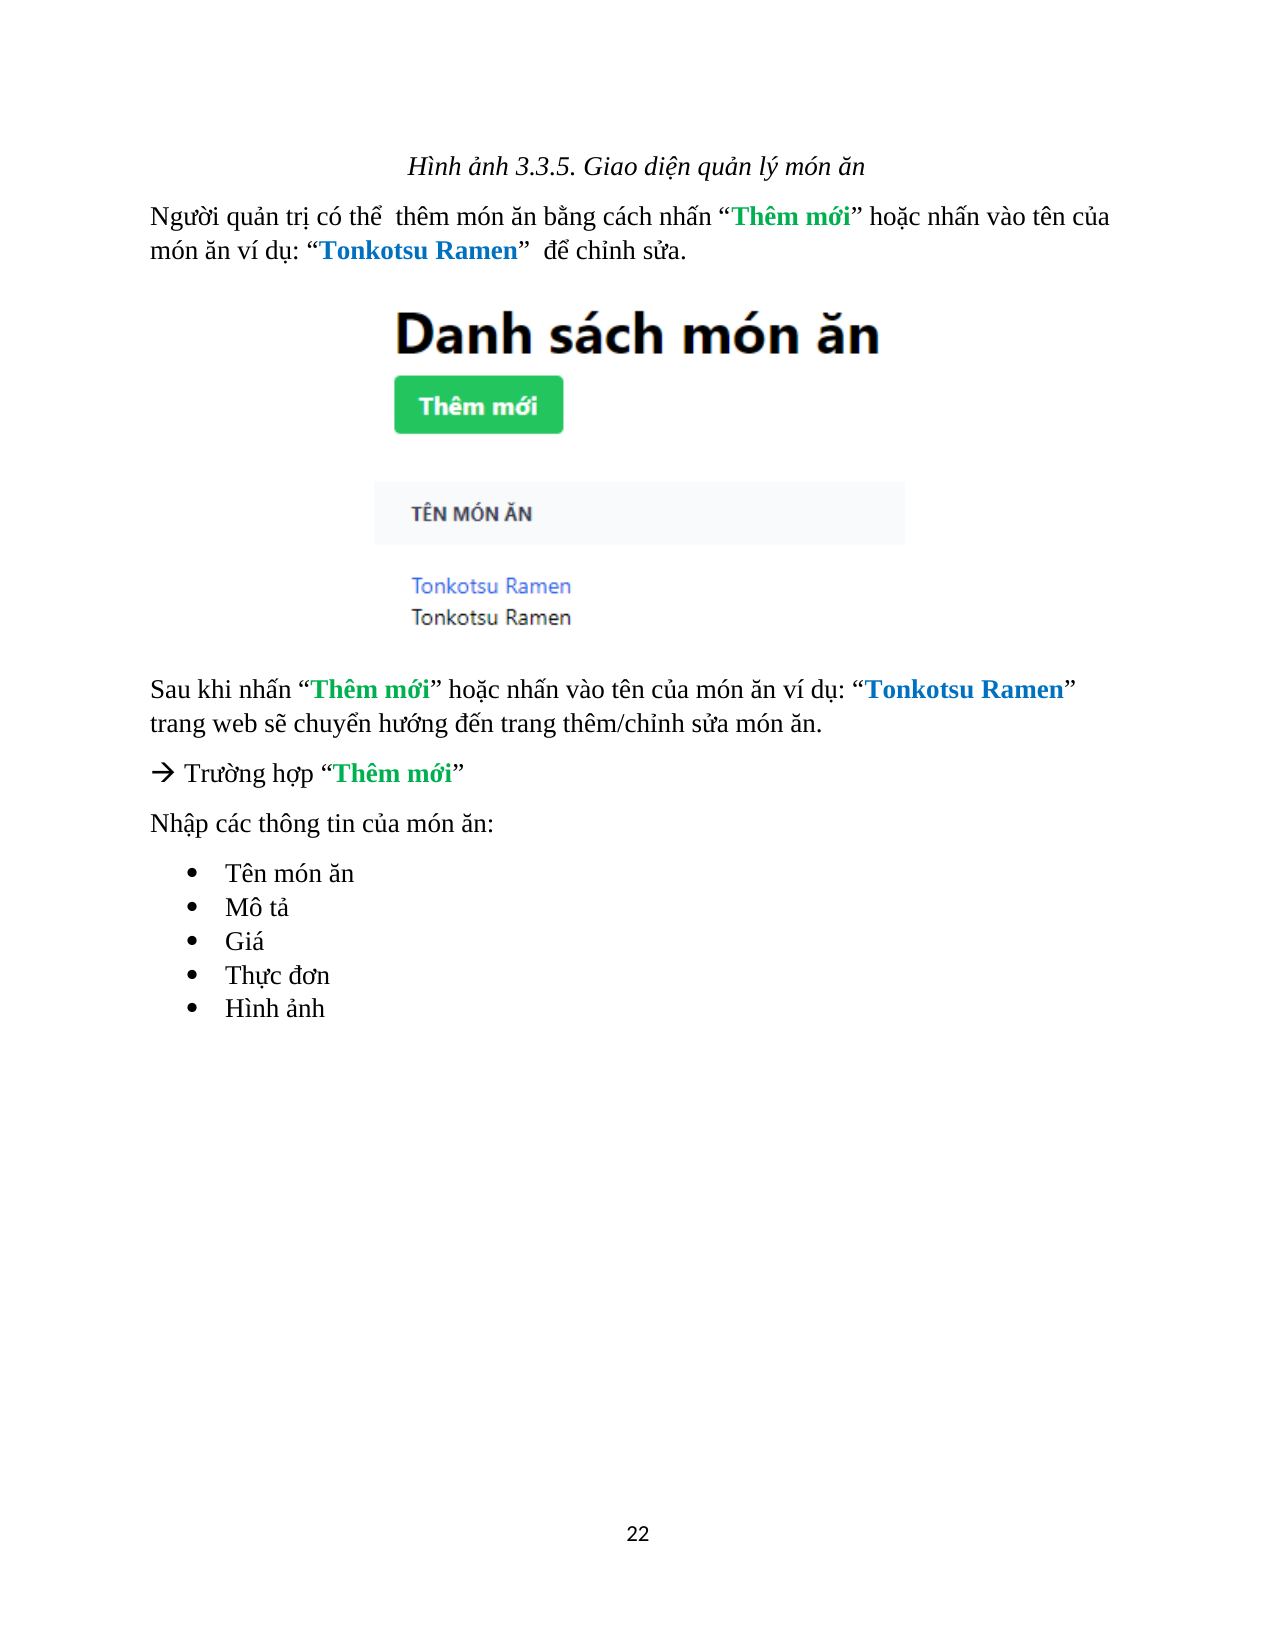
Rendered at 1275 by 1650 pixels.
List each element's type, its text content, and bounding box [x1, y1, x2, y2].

picture [368, 283, 908, 453]
text Trường hợp “Thêm mới” [150, 757, 1125, 788]
list Tên món ăn [187, 858, 1125, 889]
list Thực đơn [187, 959, 1125, 990]
text Nhập các thông tin của món ăn: [150, 807, 1125, 838]
text Hình ảnh 3.3.5. Giao diện quản lý món ăn [150, 150, 1125, 181]
text Người quản trị có thể thêm món ăn bằng cách nhấn “Thêm mới” hoặc nhấn vào tên của món ăn ví dụ: “Tonkotsu Ramen” để chỉnh sửa. [150, 200, 1125, 265]
list Hình ảnh [187, 993, 1125, 1024]
picture [370, 471, 905, 655]
text Sau khi nhấn “Thêm mới” hoặc nhấn vào tên của món ăn ví dụ: “Tonkotsu Ramen” trang web sẽ chuyển hướng đến trang thêm/chỉnh sửa món ăn. [150, 673, 1125, 738]
list Mô tả [187, 891, 1125, 923]
list Giá [187, 925, 1125, 956]
